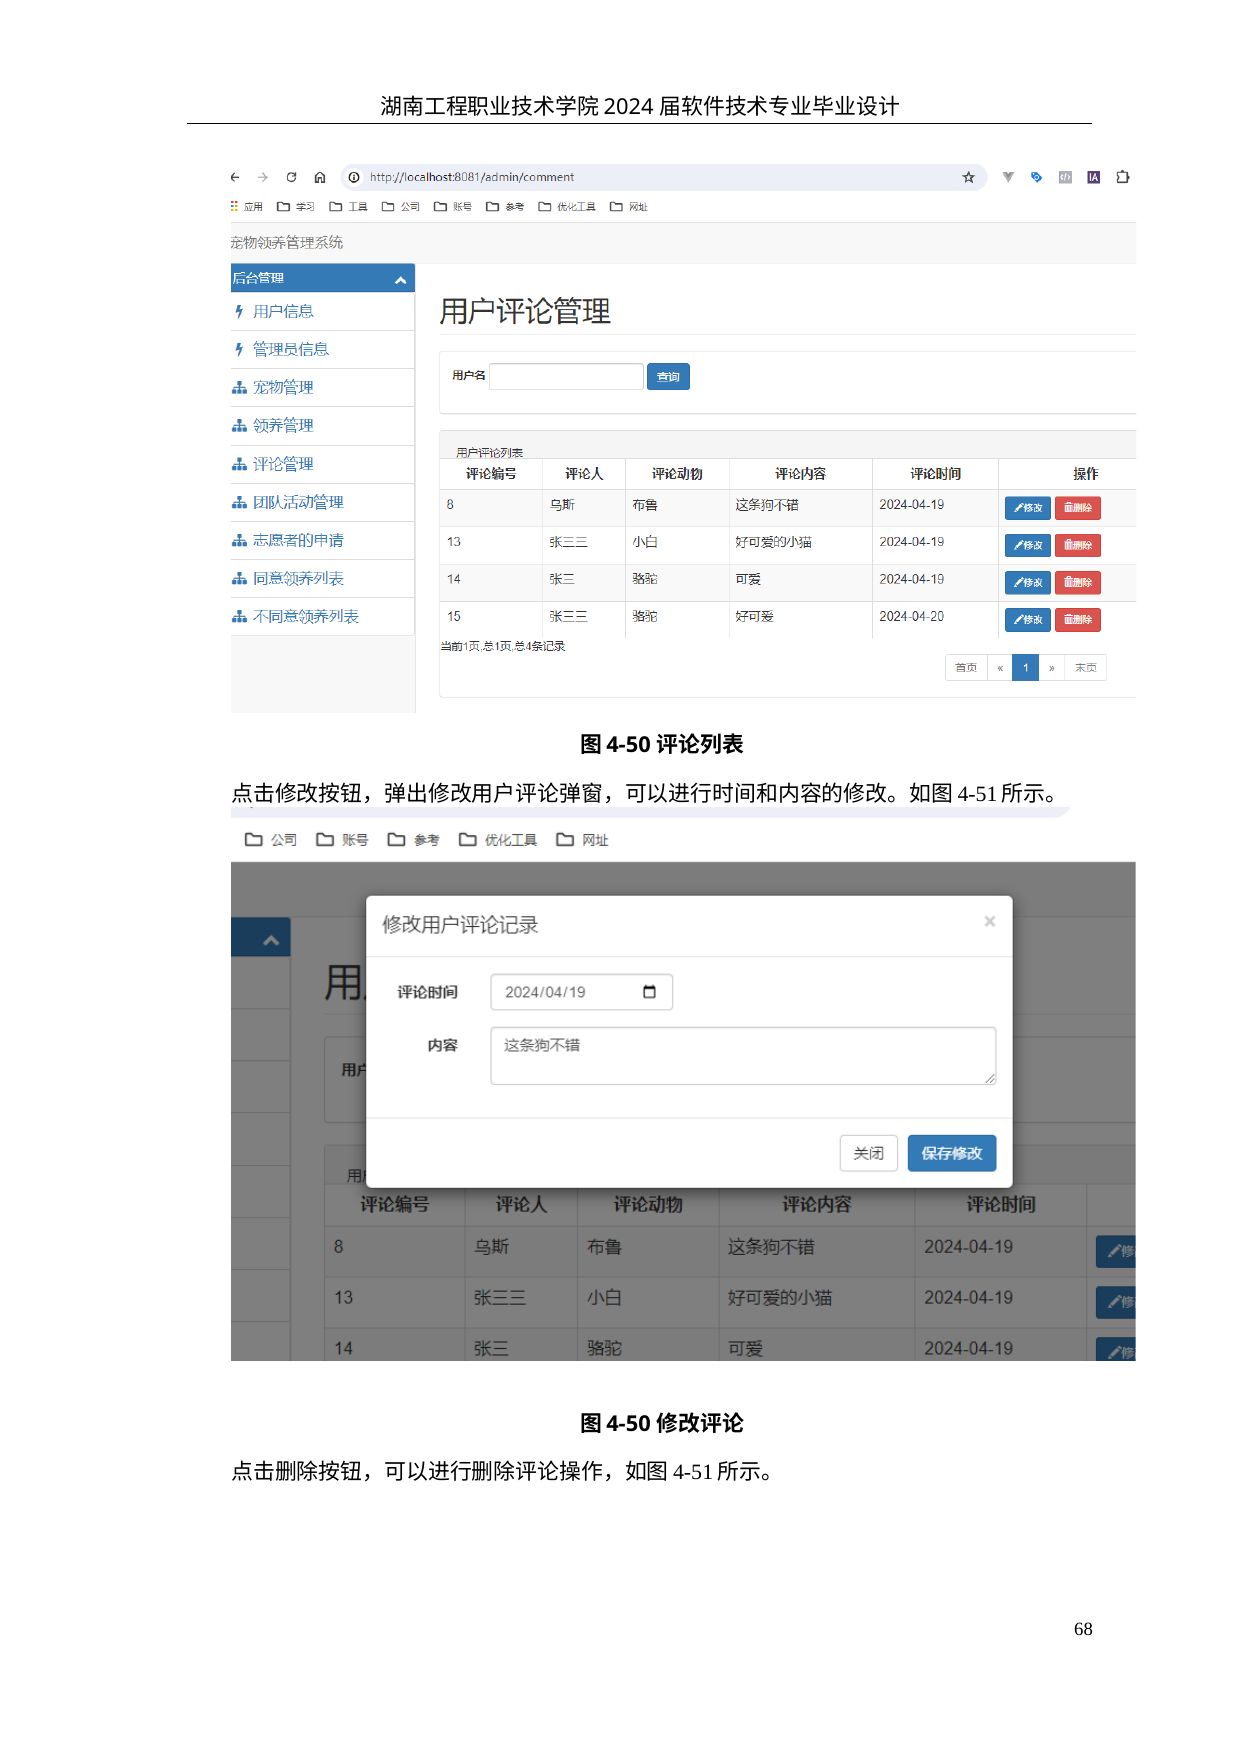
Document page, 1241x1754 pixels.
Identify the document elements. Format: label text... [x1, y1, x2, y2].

text 点击修改按钮，弹出修改用户评论弹窗，可以进行时间和内容的修改。如图4-51所示。 [187, 775, 1092, 808]
text 图4-50 修改评论 [187, 1406, 1092, 1438]
picture [231, 162, 1137, 713]
picture [231, 807, 1136, 1361]
text 图4-50 评论列表 [187, 727, 1092, 759]
text 点击删除按钮，可以进行删除评论操作，如图4-51所示。 [187, 1454, 1092, 1486]
